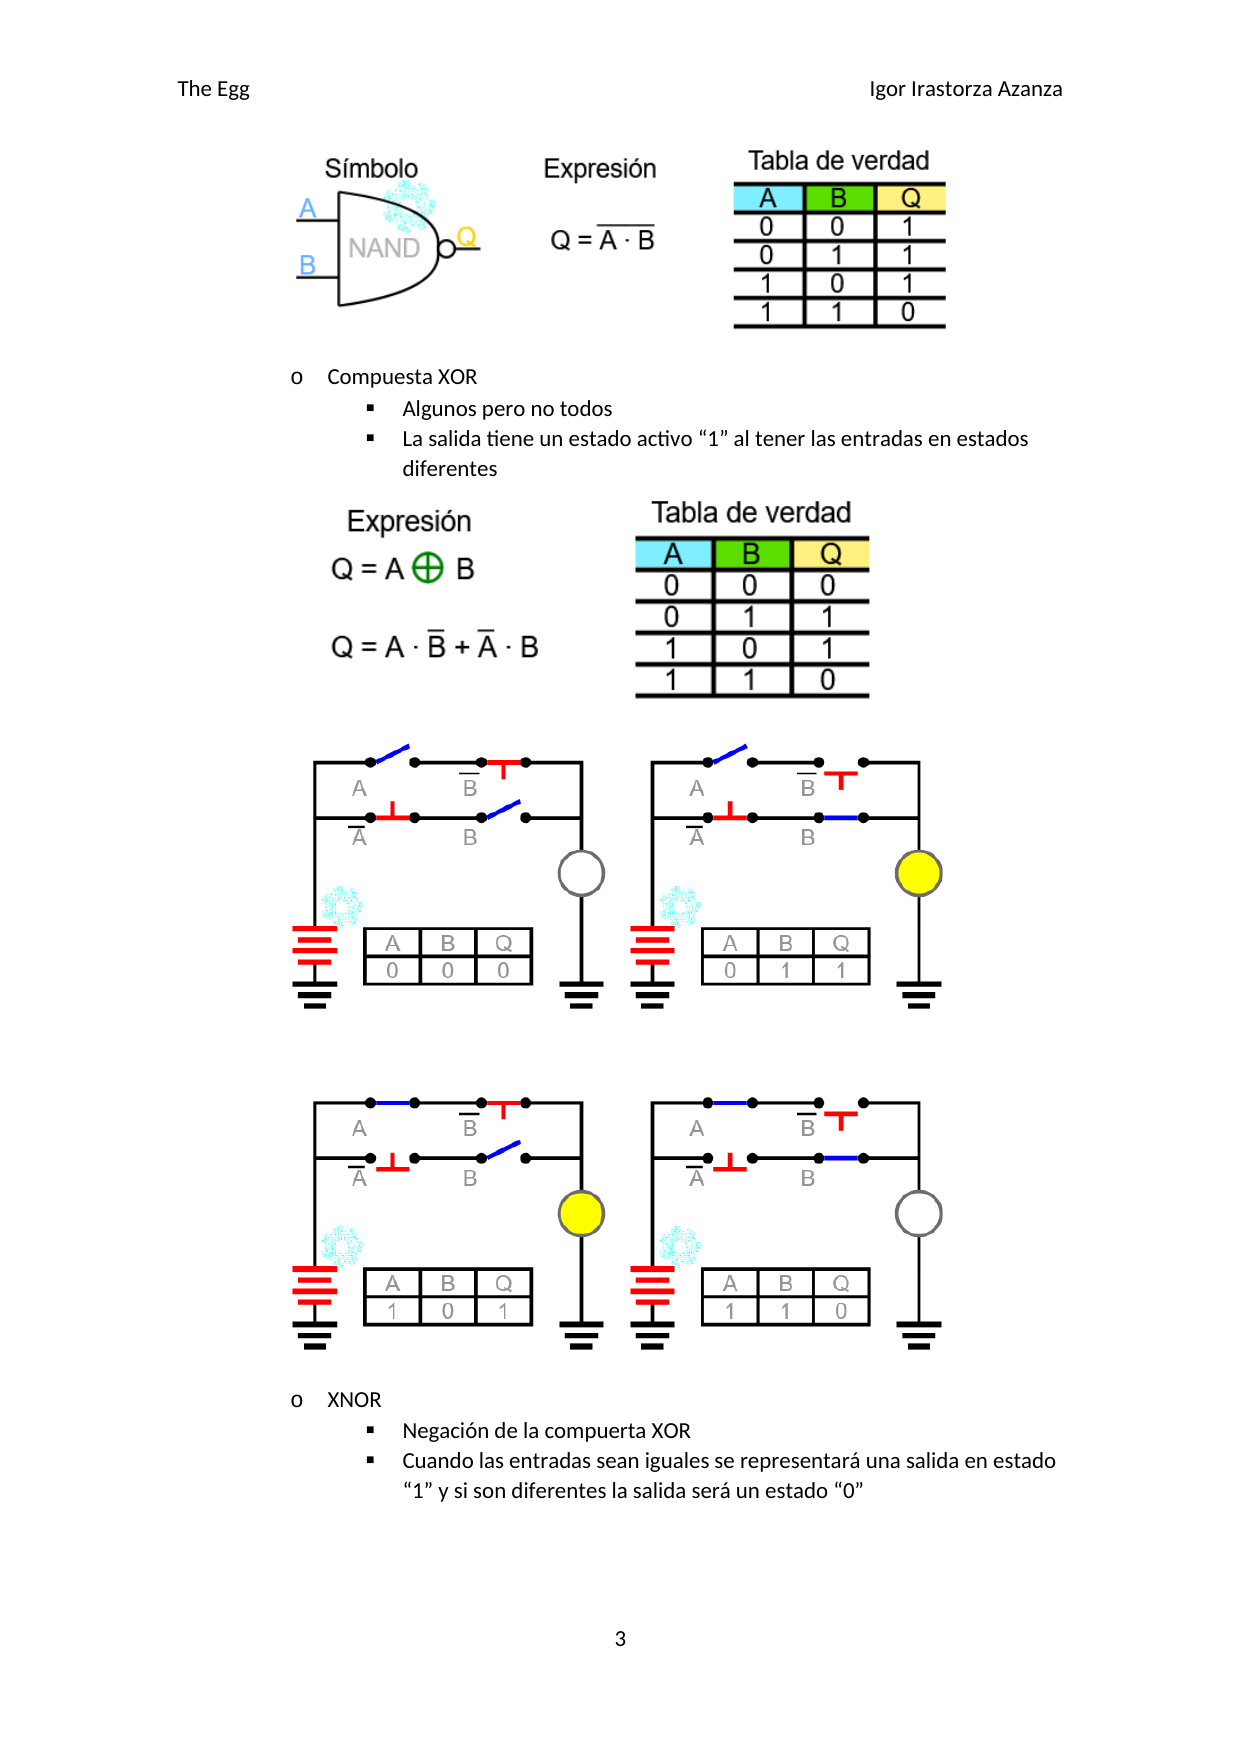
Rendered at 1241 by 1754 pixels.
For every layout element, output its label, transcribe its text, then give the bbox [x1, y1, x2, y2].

picture [267, 727, 974, 1366]
list Compuesta XOR [290, 362, 1063, 391]
list Algunos pero no todos [365, 394, 1063, 422]
list XNOR [290, 1385, 1063, 1414]
list La salida tiene un estado activo “1” al tener las entradas en estados diferentes [365, 424, 1063, 482]
picture [308, 501, 932, 709]
list Cuando las entradas sean iguales se representará una salida en estado “1” y si son diferentes la salida será un estado “0” [365, 1446, 1063, 1504]
picture [285, 147, 955, 344]
list Negación de la compuerta XOR [365, 1416, 1063, 1444]
